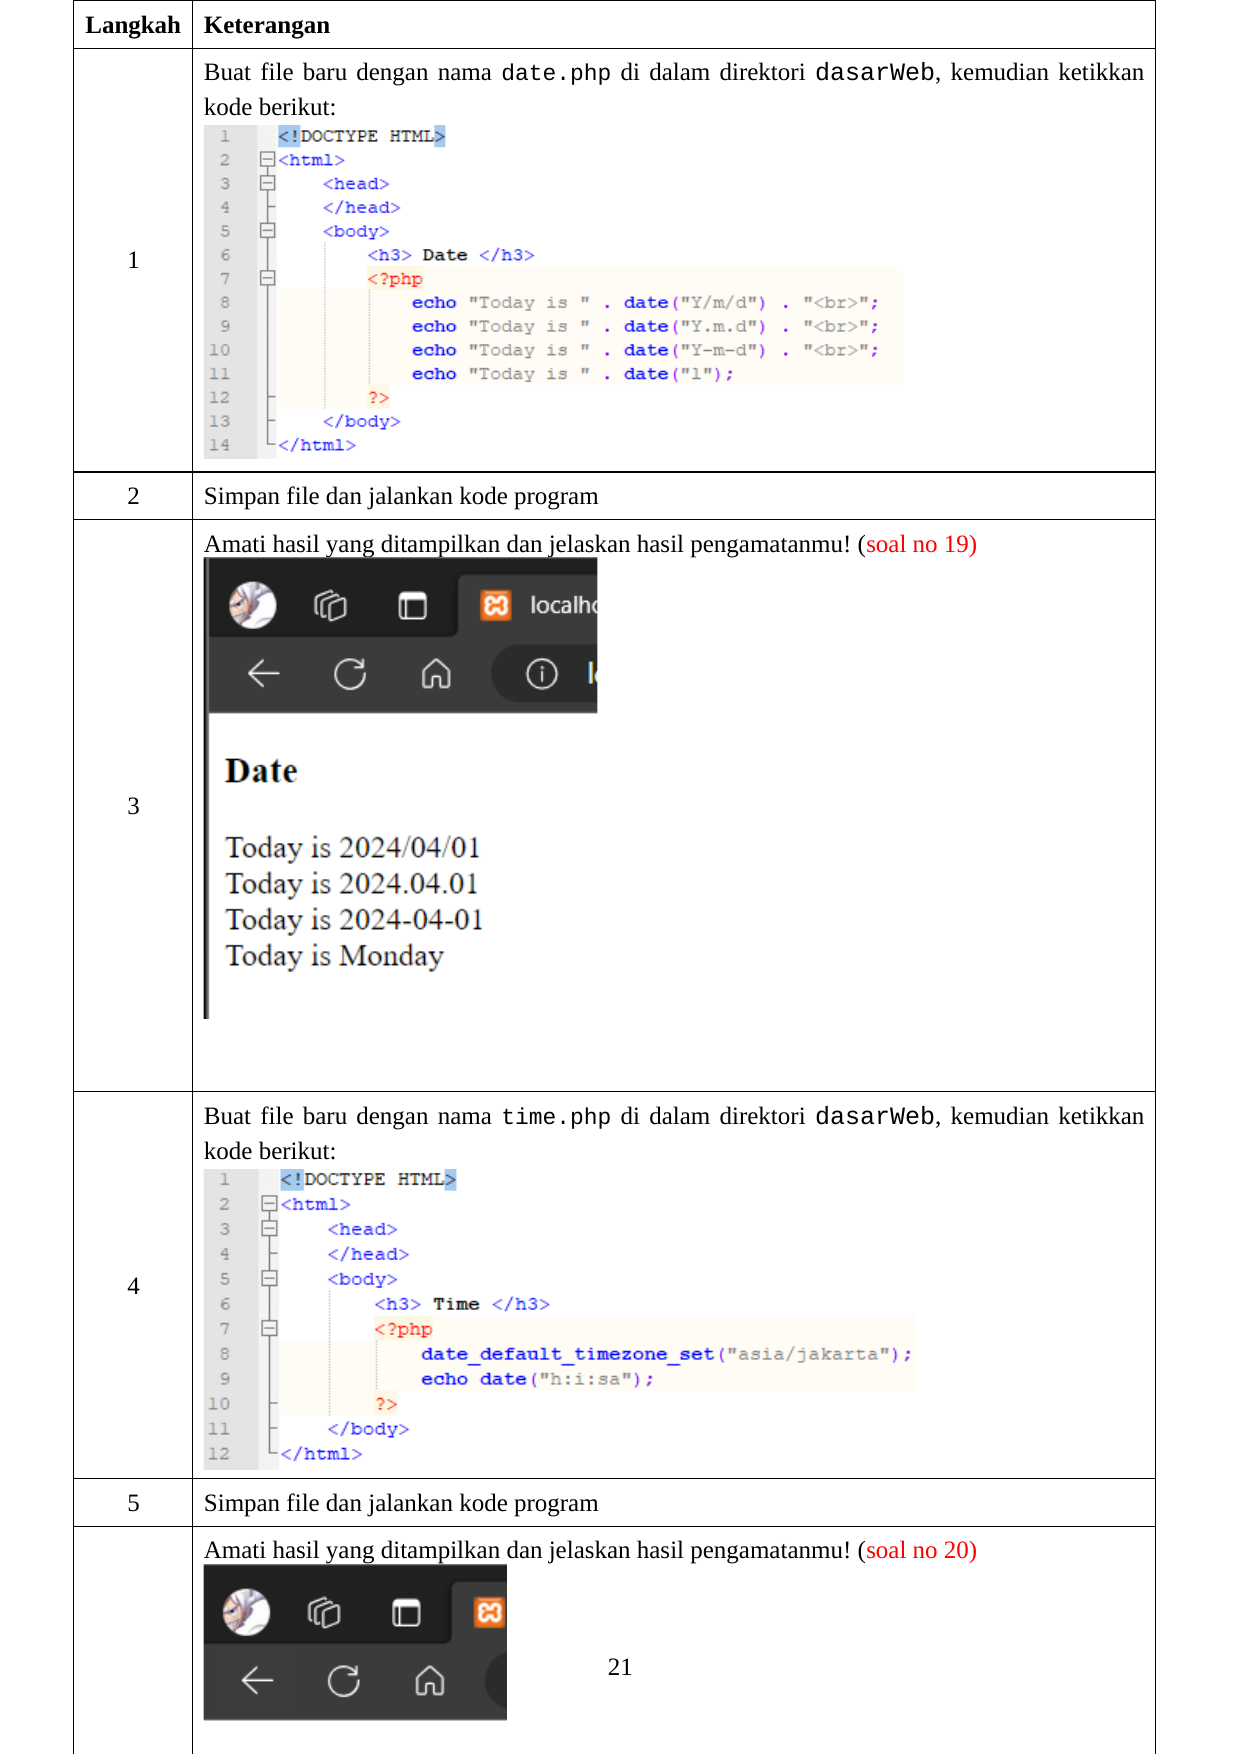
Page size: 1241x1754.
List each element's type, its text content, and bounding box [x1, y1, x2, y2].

table_cell 5 [74, 1479, 192, 1526]
table_cell Simpan file dan jalankan kode program [193, 1479, 1155, 1526]
table_cell 2 [74, 473, 192, 519]
picture [203, 1169, 917, 1470]
table_header Keterangan [193, 1, 1155, 47]
picture [203, 125, 903, 459]
table_cell 4 [74, 1092, 192, 1478]
picture [203, 557, 598, 1019]
table_cell 6 [74, 1527, 192, 1754]
table_cell Buat file baru dengan nama date.php di dalam direktori dasarWeb, kemudian ketikkan kode berikut: [193, 49, 1155, 471]
table_header Langkah [74, 1, 192, 47]
table_cell Amati hasil yang ditampilkan dan jelaskan hasil pengamatanmu! (soal no 19) [193, 520, 1155, 1091]
table_cell Simpan file dan jalankan kode program [193, 473, 1155, 519]
table_cell 1 [74, 49, 192, 471]
table_cell Amati hasil yang ditampilkan dan jelaskan hasil pengamatanmu! (soal no 20) [193, 1527, 1155, 1754]
table_cell Buat file baru dengan nama time.php di dalam direktori dasarWeb, kemudian ketikkan kode berikut: [193, 1092, 1155, 1478]
table_cell 3 [74, 520, 192, 1091]
picture [203, 1564, 507, 1754]
